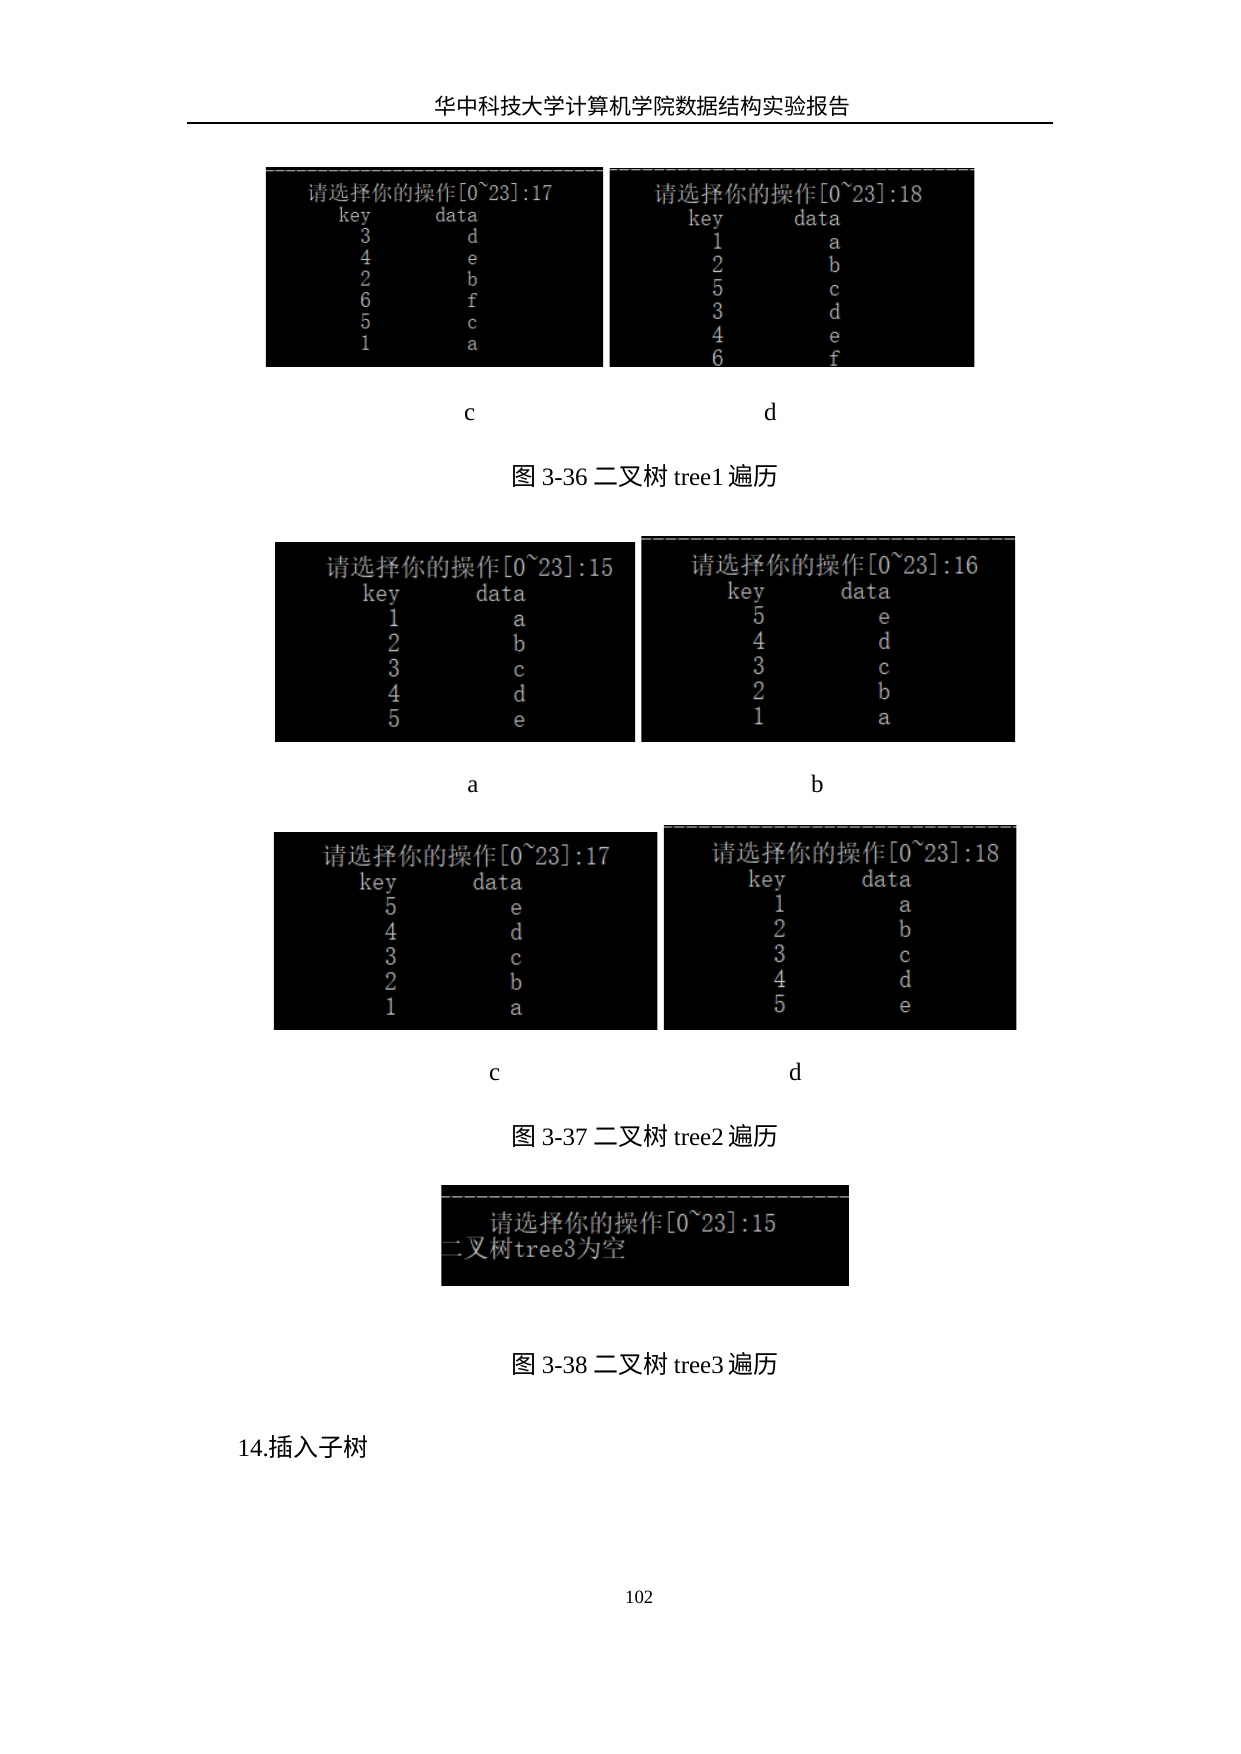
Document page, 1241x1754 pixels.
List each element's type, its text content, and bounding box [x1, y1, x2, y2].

text 图3-37 二叉树tree2遍历 [187, 1102, 1053, 1167]
picture [265, 167, 604, 367]
text 图3-38 二叉树tree3遍历 [187, 1330, 1053, 1395]
text a b [187, 767, 1053, 799]
picture [609, 168, 975, 367]
picture [663, 825, 1017, 1030]
text 图3-36 二叉树tree1遍历 [187, 442, 1053, 507]
text c d [187, 1056, 1053, 1088]
text c d [187, 395, 1003, 427]
picture [273, 832, 658, 1030]
picture [441, 1185, 849, 1286]
picture [641, 536, 1016, 742]
text 14.插入子树 [187, 1413, 1053, 1478]
picture [275, 542, 636, 742]
